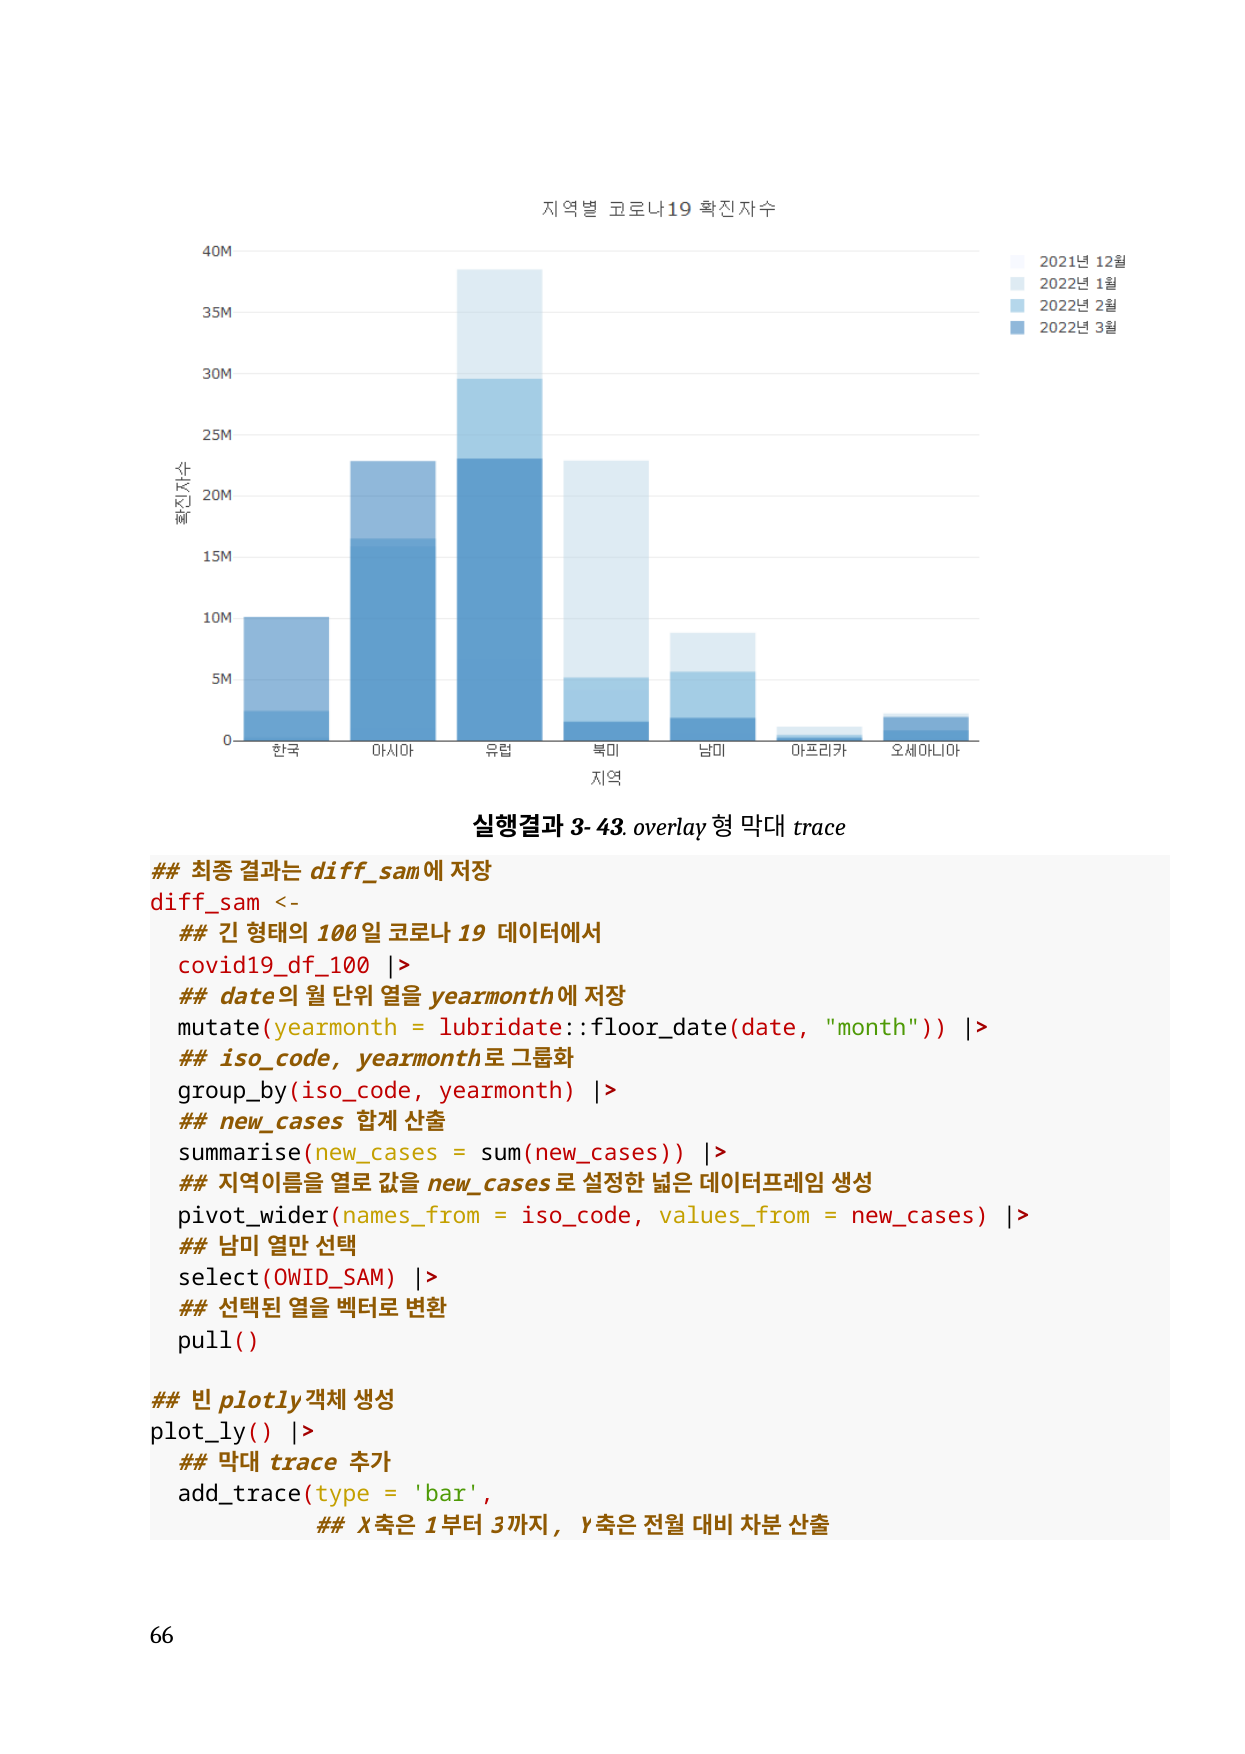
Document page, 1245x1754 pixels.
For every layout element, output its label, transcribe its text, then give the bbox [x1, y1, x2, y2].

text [150, 855, 1170, 1540]
picture [172, 187, 1148, 788]
text 실행결과 3- . overlay형 막대 trace [150, 808, 1170, 842]
